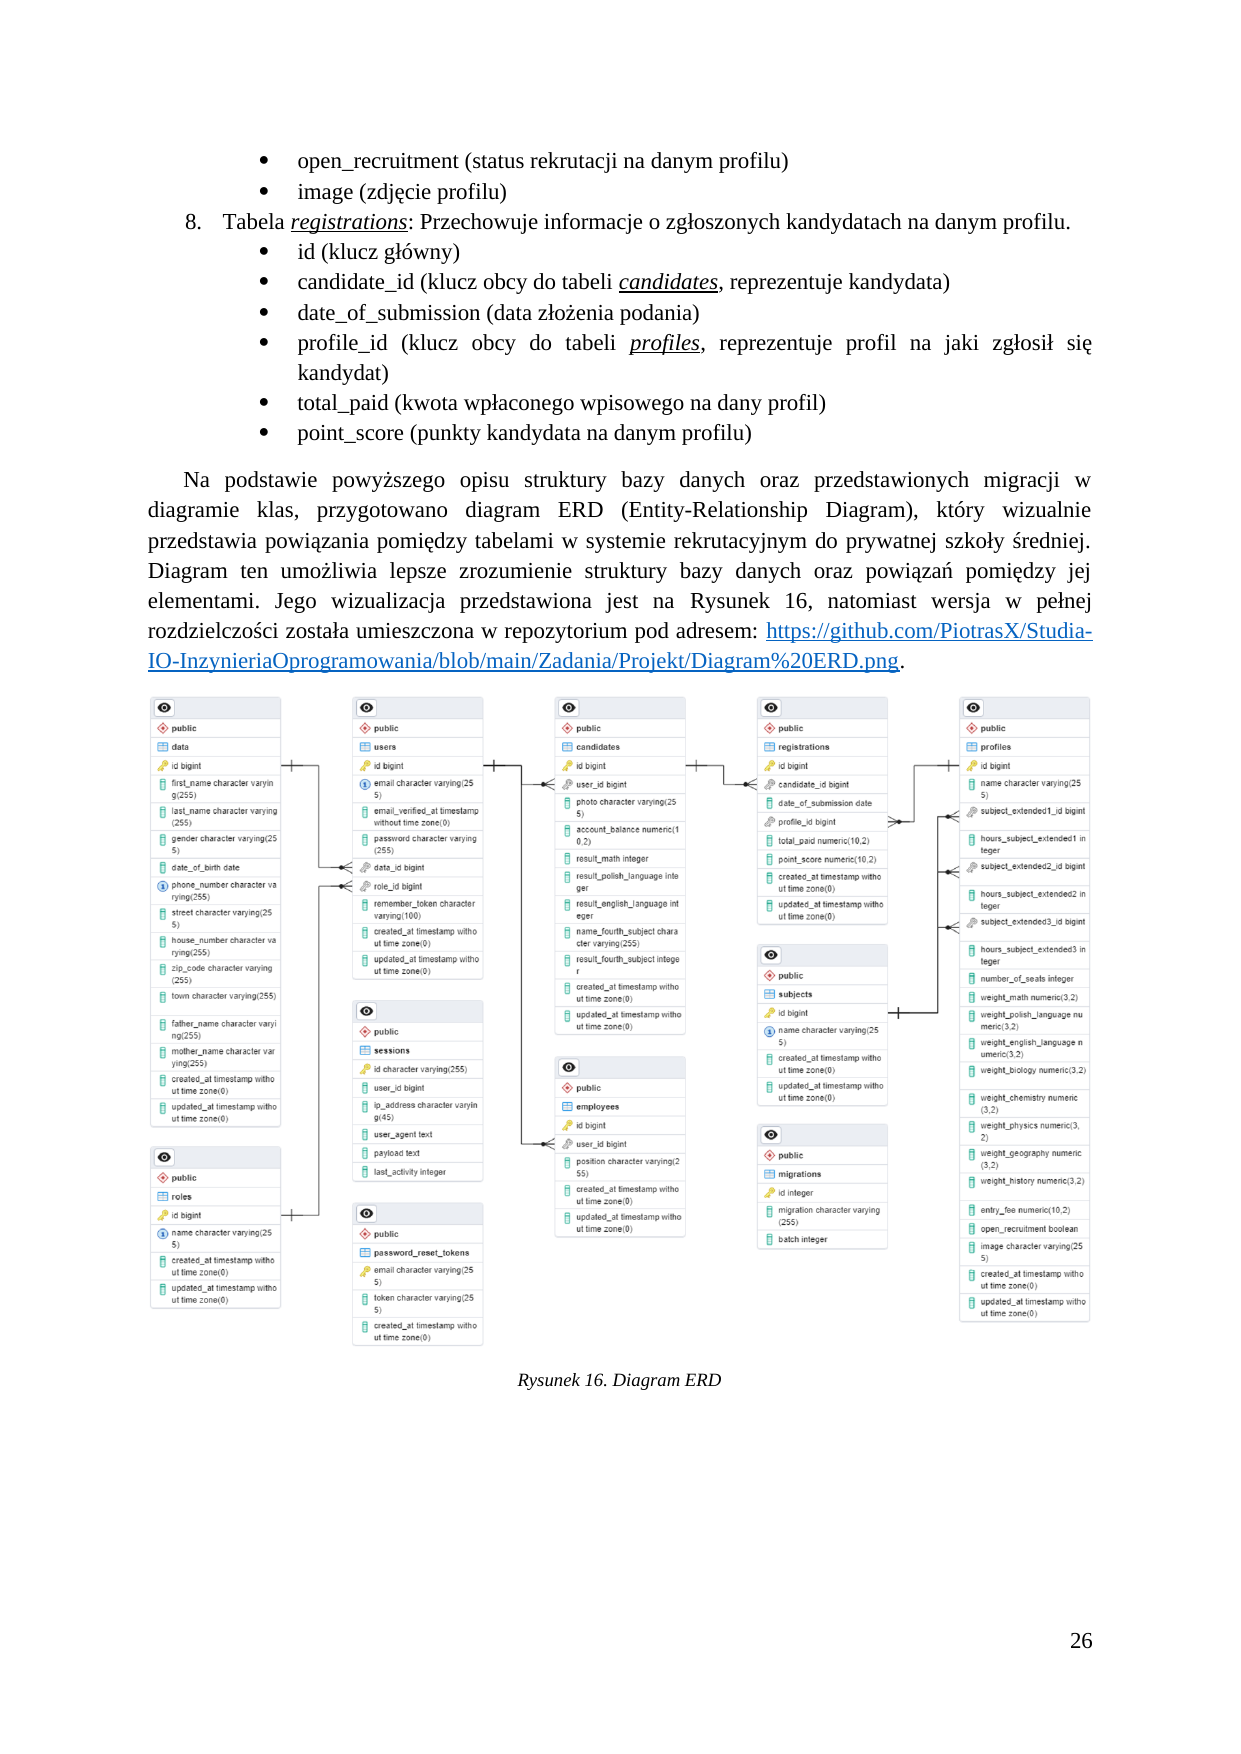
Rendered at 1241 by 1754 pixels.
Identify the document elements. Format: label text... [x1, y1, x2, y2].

list date_of_submission (data złożenia podania) [260, 299, 1093, 325]
list point_score (punkty kandydata na danym profilu) [260, 419, 1093, 446]
text Rysunek 16. Diagram ERD [148, 1368, 1093, 1390]
list Tabela registrations: Przechowuje informacje o zgłoszonych kandydatach na danym profilu. [185, 208, 1093, 234]
list open_recruitment (status rekrutacji na danym profilu) [260, 148, 1093, 174]
list candidate_id (klucz obcy do tabeli candidates, reprezentuje kandydata) [260, 268, 1093, 295]
list total_paid (kwota wpłaconego wpisowego na dany profil) [260, 389, 1093, 416]
picture [147, 694, 1093, 1348]
list id (klucz główny) [260, 238, 1093, 264]
list profile_id (klucz obcy do tabeli profiles, reprezentuje profil na jaki zgłosił się kandydat) [260, 329, 1093, 385]
text Na podstawie powyższego opisu struktury bazy danych oraz przedstawionych migracji w diagramie klas, przygotowano diagram ERD (Entity-Relationship Diagram), który wizualnie przedstawia powiązania pomiędzy tabelami w systemie rekrutacyjnym do prywatnej szkoły średniej. Diagram ten umożliwia lepsze zrozumienie struktury bazy danych oraz powiązań pomiędzy jej elementami. Jego wizualizacja przedstawiona jest na Rysunku 16, natomiast wersja w pełnej rozdzielczości została umieszczona w repozytorium pod adresem: https://github.com/PiotrasX/Studia-IO-InzynieriaOprogramowania/blob/main/Zadania/Projekt/Diagram%20ERD.png. [148, 466, 1093, 674]
list image (zdjęcie profilu) [260, 178, 1093, 204]
